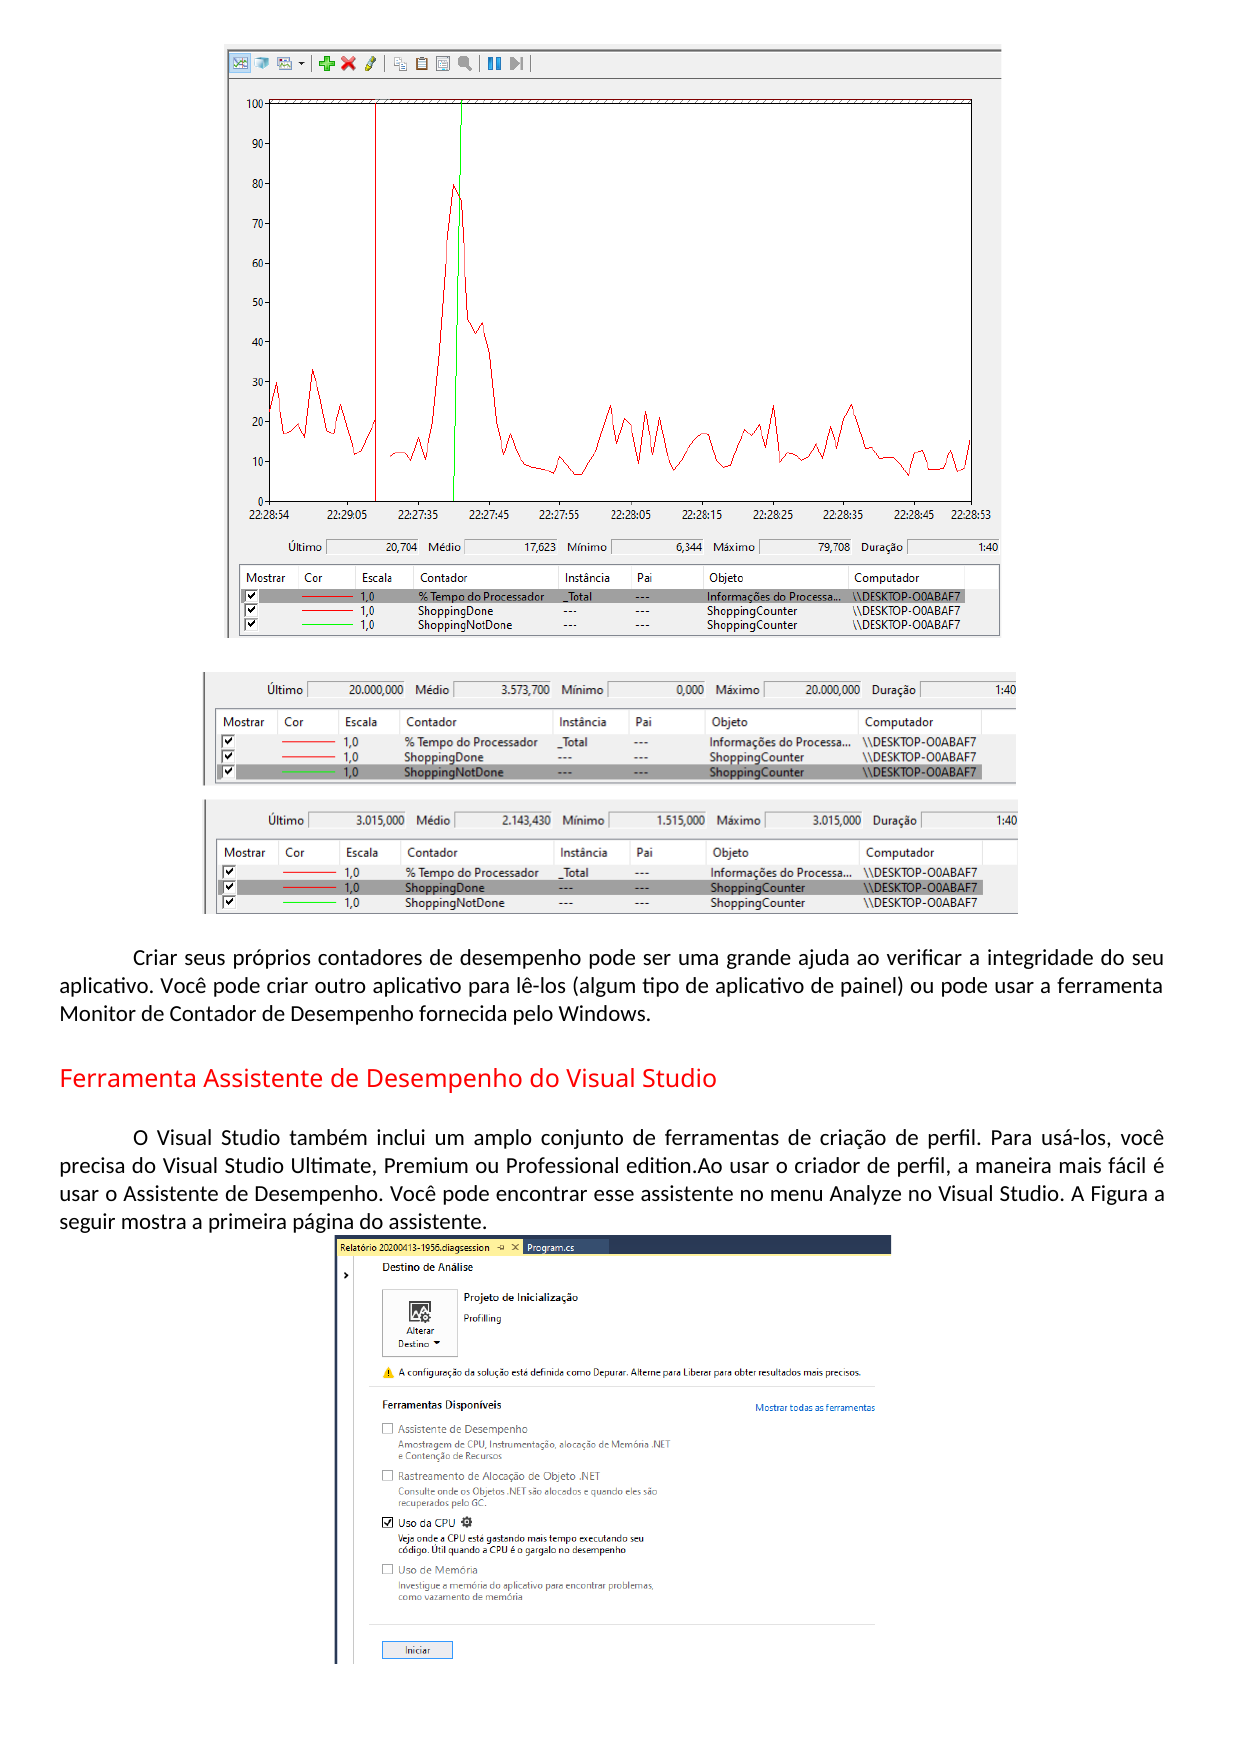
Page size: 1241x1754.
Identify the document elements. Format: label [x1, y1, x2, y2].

picture [202, 672, 1024, 915]
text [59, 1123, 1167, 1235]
picture [224, 44, 1002, 638]
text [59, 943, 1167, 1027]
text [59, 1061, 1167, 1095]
picture [334, 1235, 892, 1664]
